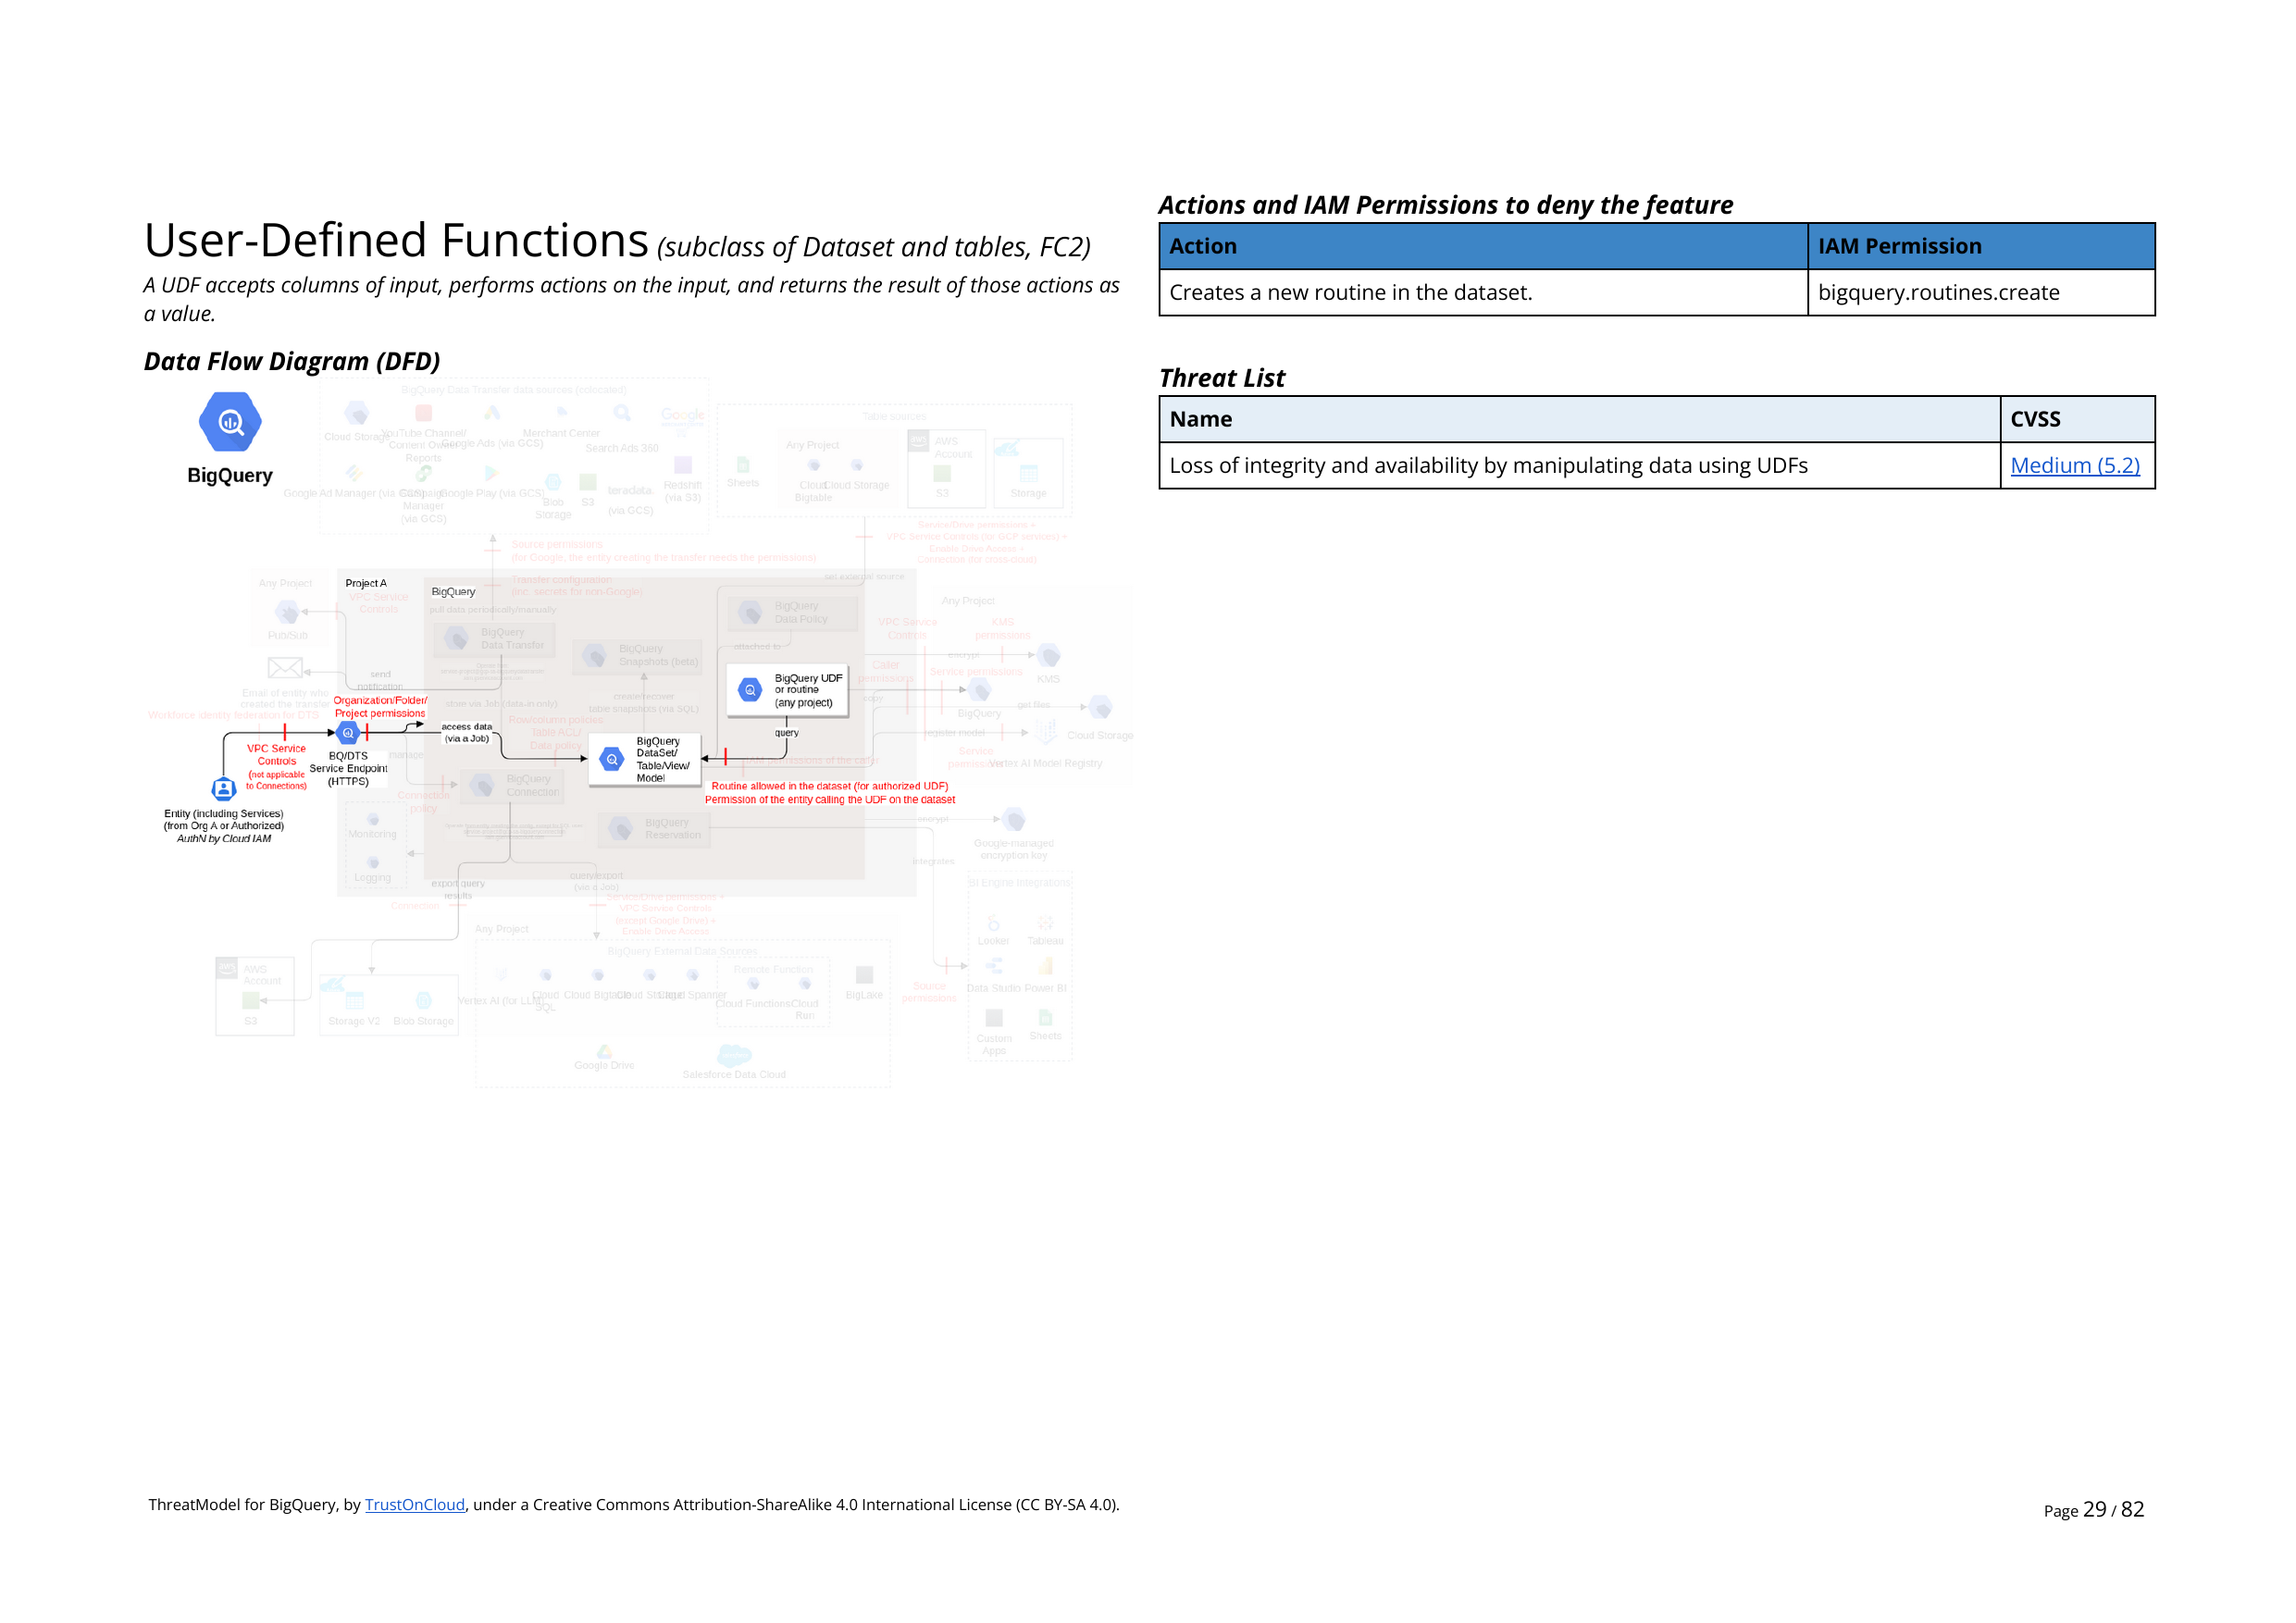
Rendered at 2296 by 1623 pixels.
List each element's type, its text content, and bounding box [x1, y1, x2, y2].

picture [147, 377, 1136, 1089]
table_header Actions and IAM Permissions to deny the feature Threat List [1150, 163, 2157, 1101]
table_header User-Defined Functions (subclass of Dataset and tables, FC2) A UDF accepts columns of input, performs actions on the input, and returns the result of those actions as a value. Data Flow Diagram (DFD) [141, 163, 1148, 1101]
